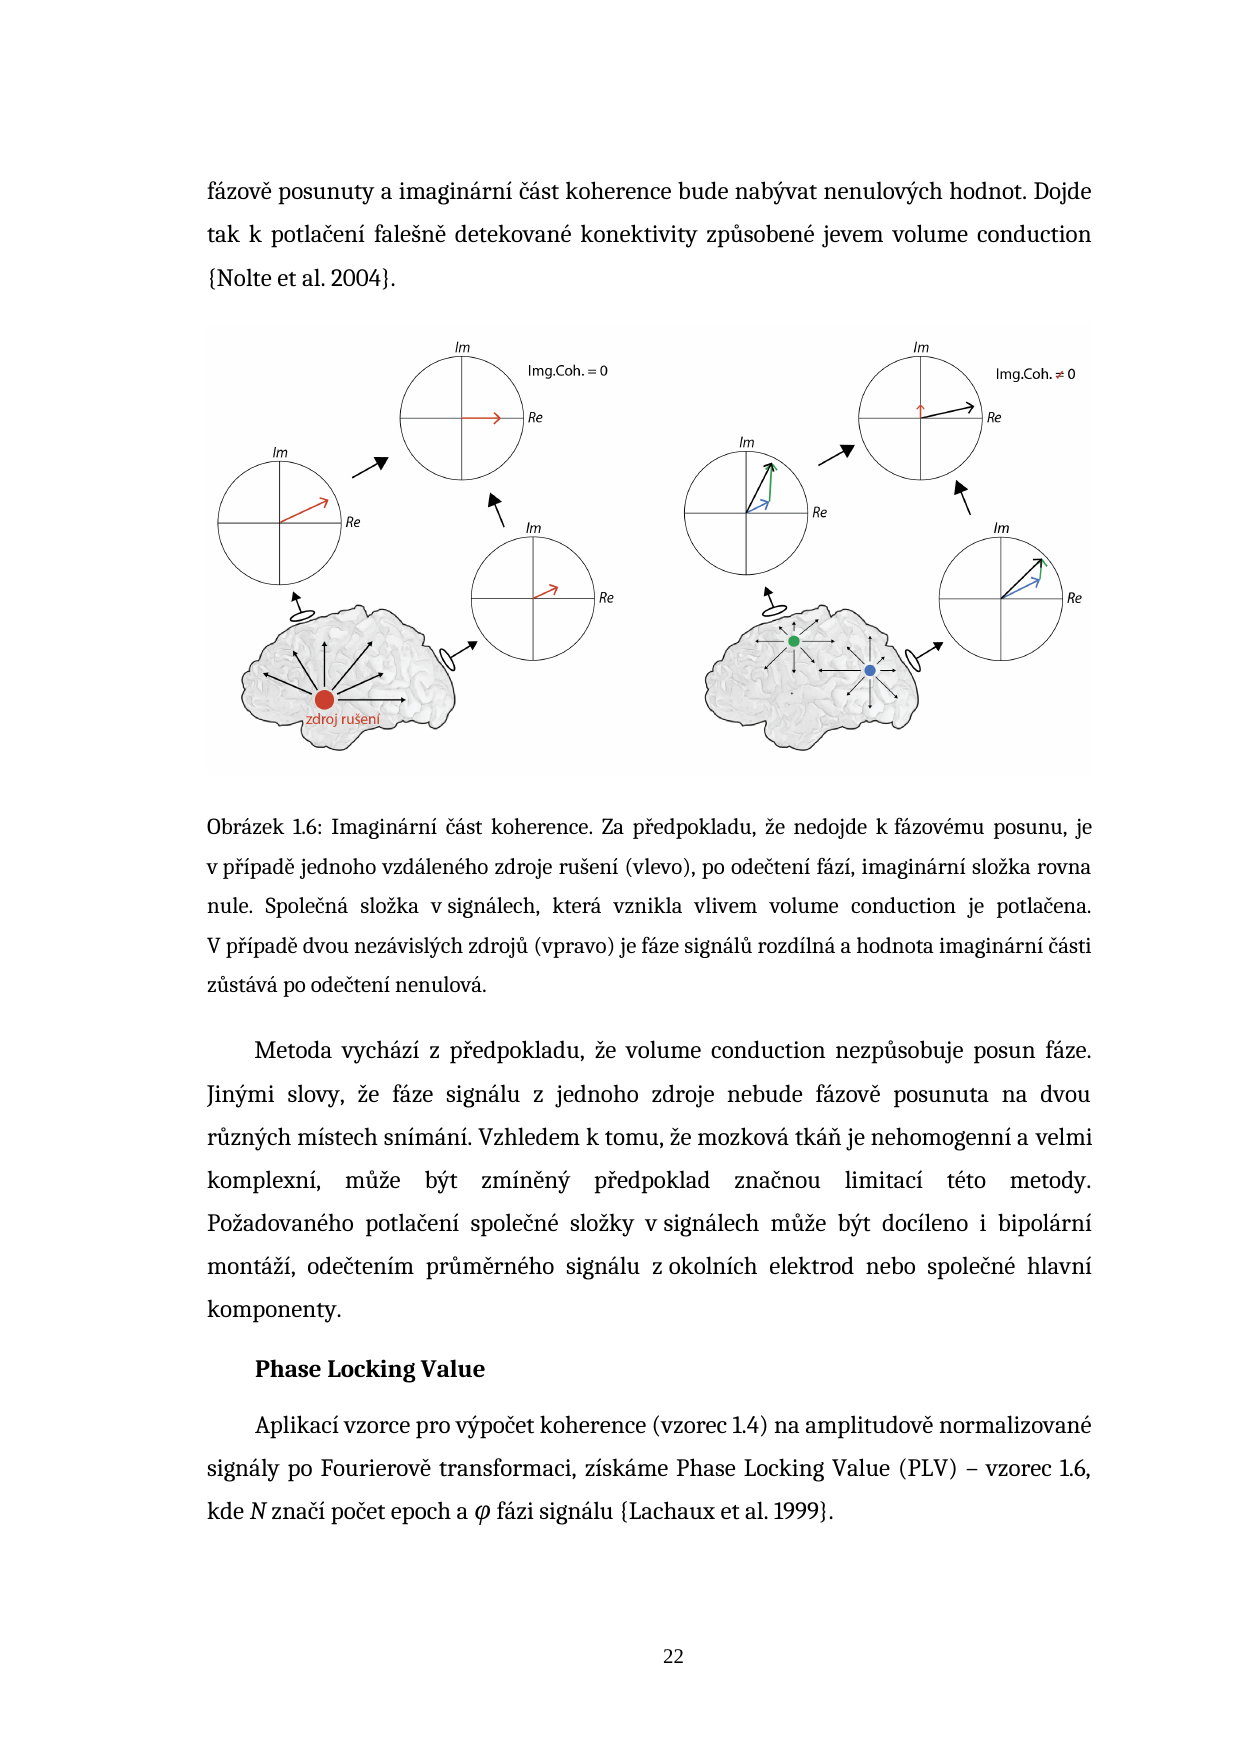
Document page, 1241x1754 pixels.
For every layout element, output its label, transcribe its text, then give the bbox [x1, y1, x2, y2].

picture [206, 323, 1093, 775]
text Aplikací vzorce pro výpočet koherence (vzorec 1.4) na amplitudově normalizované signály po Fourierově transformaci, získáme Phase Locking Value (PLV) – vzorec 1.6, kde N značí počet epoch a φ fázi signálu {Lachaux et al. 1999}. [207, 1411, 1092, 1526]
text Phase Locking Value [207, 1355, 1092, 1384]
text Obrázek 1.6: Imaginární část koherence. Za předpokladu, že nedojde k fázovému posunu, je v případě jednoho vzdáleného zdroje rušení (vlevo), po odečtení fází, imaginární složka rovna nule. Společná složka v signálech, která vznikla vlivem volume conduction je potlačena. V případě dvou nezávislých zdrojů (vpravo) je fáze signálů rozdílná a hodnota imaginární části zůstává po odečtení nenulová. [207, 814, 1092, 998]
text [207, 177, 1092, 292]
text Metoda vychází z předpokladu, že volume conduction nezpůsobuje posun fáze. Jinými slovy, že fáze signálu z jednoho zdroje nebude fázově posunuta na dvou různých místech snímání. Vzhledem k tomu, že mozková tkáň je nehomogenní a velmi komplexní, může být zmíněný předpoklad značnou limitací této metody. Požadovaného potlačení společné složky v signálech může být docíleno i bipolární montáží, odečtením průměrného signálu z okolních elektrod nebo společné hlavní komponenty. [207, 1036, 1092, 1324]
